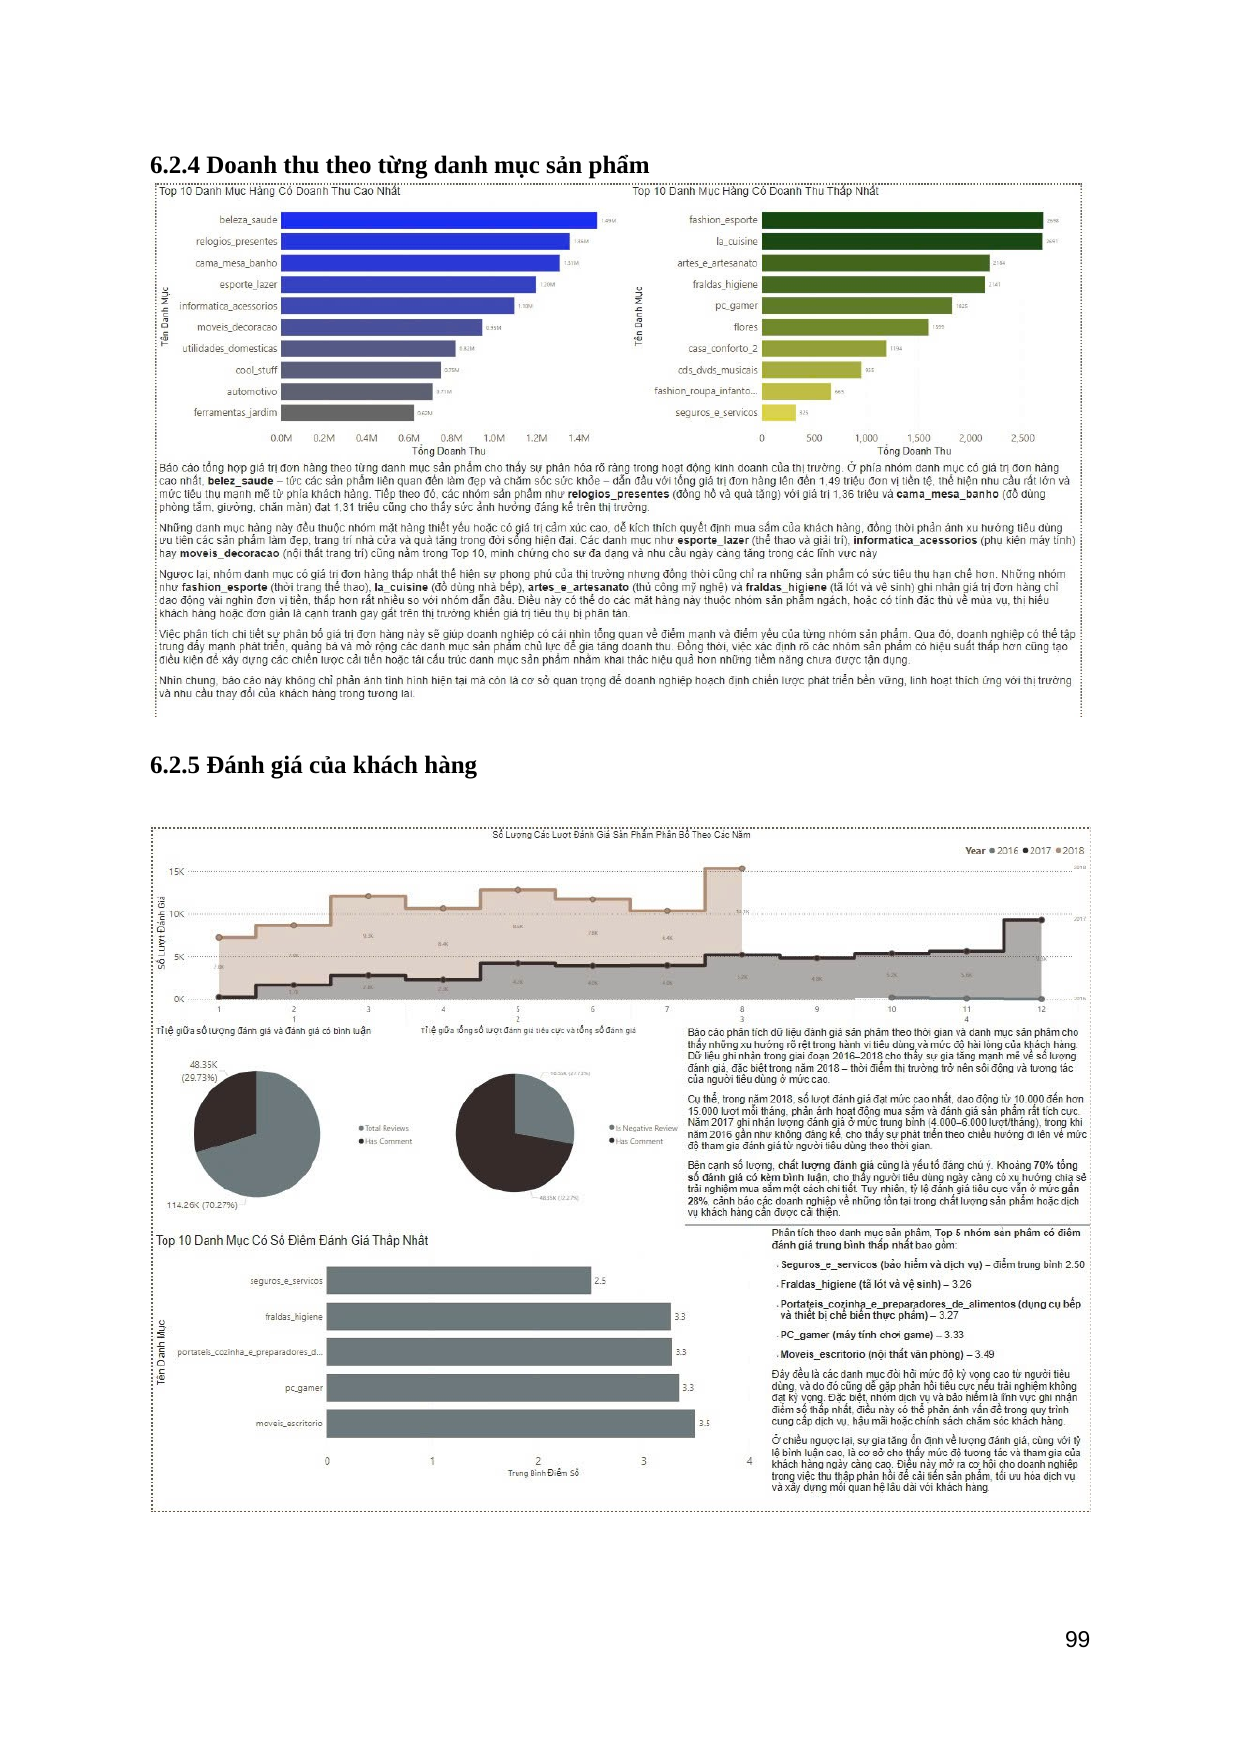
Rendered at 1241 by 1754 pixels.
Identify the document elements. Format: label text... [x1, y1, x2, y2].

subtitle 6.2.5 Đánh giá của khách hàng [150, 750, 1090, 778]
picture [150, 824, 1091, 1512]
text 6.2.4 Doanh thu theo từng danh mục sản phẩm [150, 150, 1090, 182]
picture [150, 182, 1091, 717]
